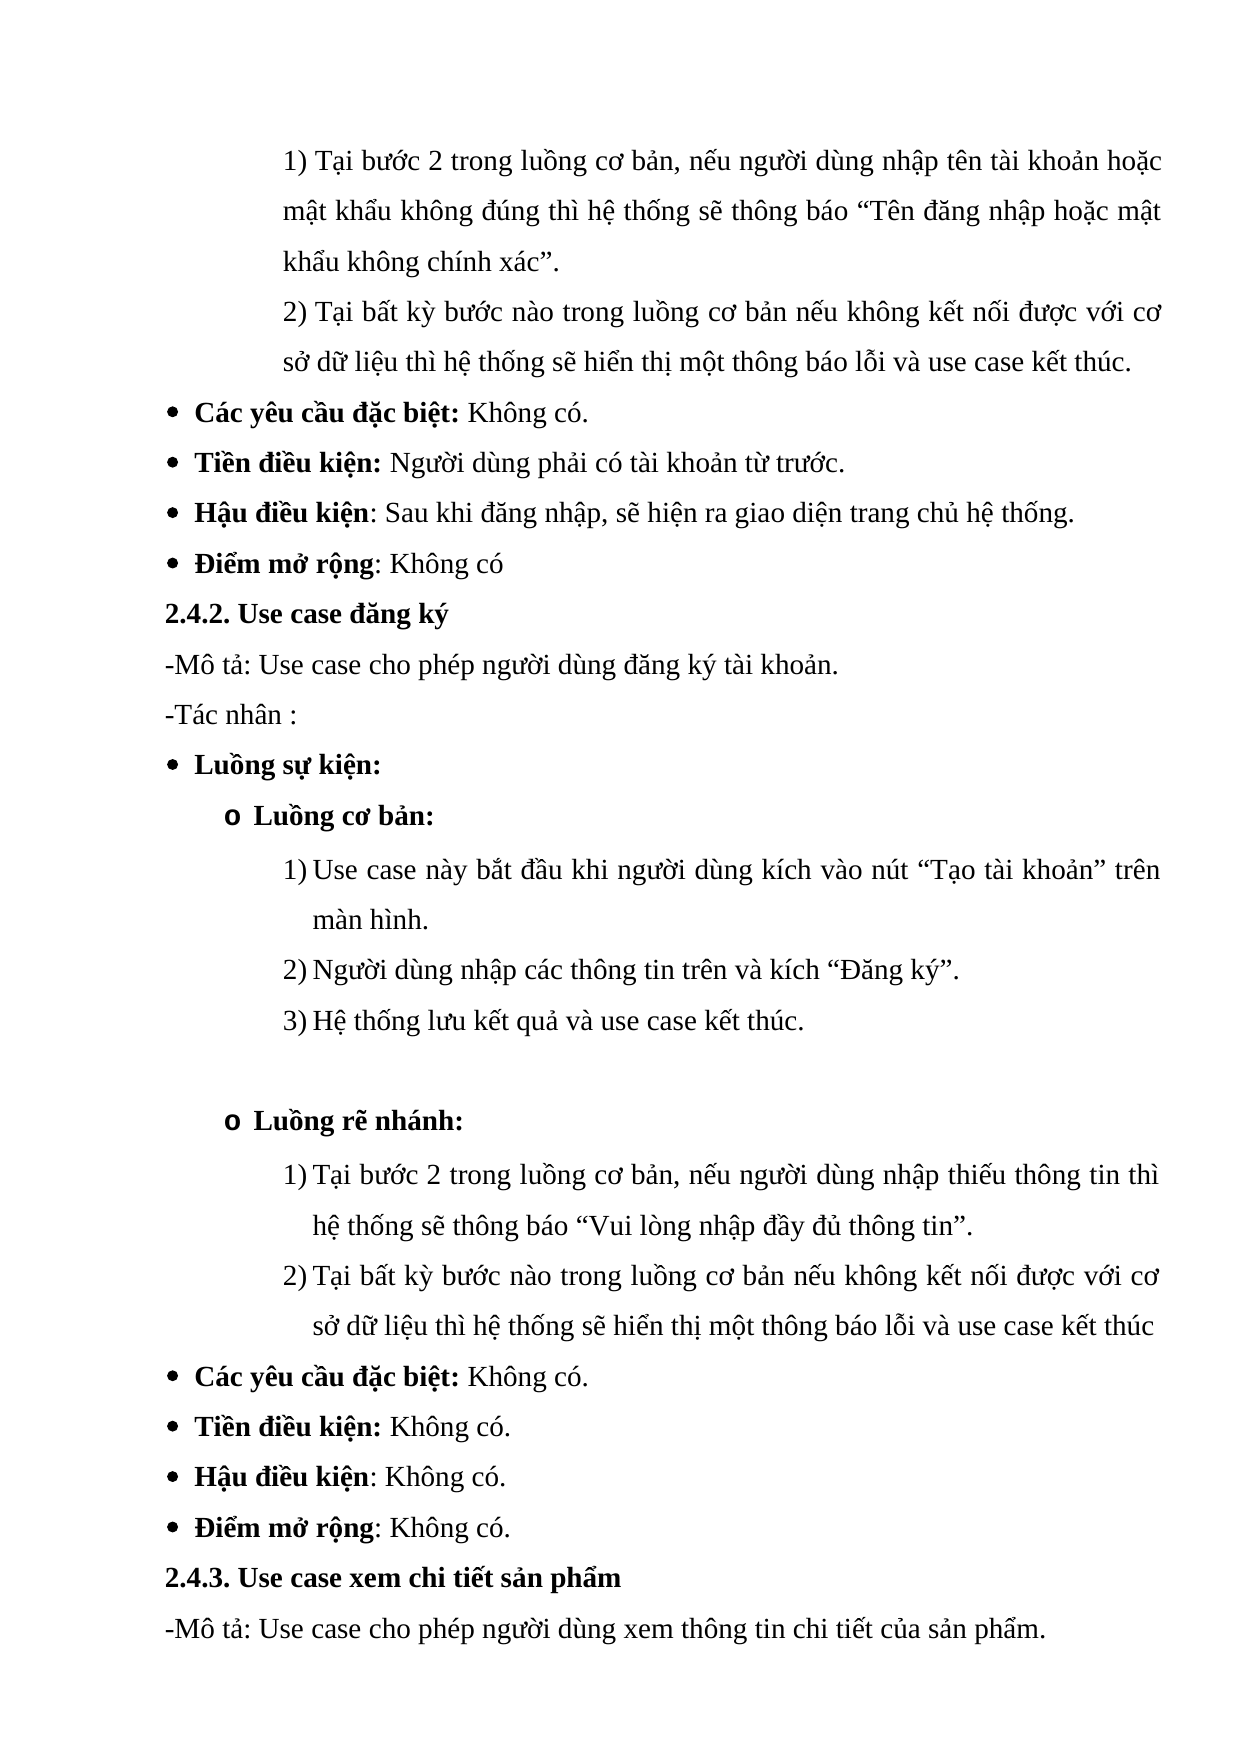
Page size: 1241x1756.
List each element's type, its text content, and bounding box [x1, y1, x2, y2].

list Tại bước 2 trong luồng cơ bản, nếu người dùng nhập thiếu thông tin thì hệ thống sẽ thông báo “Vui lòng nhập đầy đủ thông tin”. [283, 1157, 1161, 1241]
list Điểm mở rộng: Không có [179, 546, 1161, 580]
list Tiền điều kiện: Người dùng phải có tài khoản từ trước. [179, 445, 1161, 479]
text -Mô tả: Use case cho phép người dùng xem thông tin chi tiết của sản phẩm. [164, 1611, 1161, 1645]
list Tiền điều kiện: Không có. [179, 1409, 1161, 1443]
list Tại bất kỳ bước nào trong luồng cơ bản nếu không kết nối được với cơ sở dữ liệu thì hệ thống sẽ hiển thị một thông báo lỗi và use case kết thúc [283, 1258, 1161, 1342]
text -Mô tả: Use case cho phép người dùng đăng ký tài khoản. [164, 647, 1163, 680]
list Luồng rẽ nhánh: [224, 1103, 1161, 1139]
text -Tác nhân : [164, 697, 1163, 731]
list Use case này bắt đầu khi người dùng kích vào nút “Tạo tài khoản” trên màn hình. [283, 852, 1161, 936]
subtitle 2.4.3. Use case xem chi tiết sản phẩm [164, 1560, 1163, 1594]
subtitle 2.4.2. Use case đăng ký [164, 596, 1163, 630]
list Tại bước 2 trong luồng cơ bản, nếu người dùng nhập tên tài khoản hoặc mật khẩu không đúng thì hệ thống sẽ thông báo “Tên đăng nhập hoặc mật khẩu không chính xác”. [283, 143, 1163, 277]
list Hậu điều kiện: Sau khi đăng nhập, sẽ hiện ra giao diện trang chủ hệ thống. [179, 496, 1161, 529]
list Các yêu cầu đặc biệt: Không có. [179, 1359, 1161, 1392]
list Điểm mở rộng: Không có. [179, 1510, 1161, 1544]
list Các yêu cầu đặc biệt: Không có. [179, 395, 1161, 428]
list Luồng sự kiện: [179, 747, 1161, 781]
list Người dùng nhập các thông tin trên và kích “Đăng ký”. [283, 952, 1161, 986]
list Hậu điều kiện: Không có. [179, 1459, 1161, 1493]
list Luồng cơ bản: [224, 798, 1161, 834]
list Hệ thống lưu kết quả và use case kết thúc. [283, 1003, 1161, 1036]
list Tại bất kỳ bước nào trong luồng cơ bản nếu không kết nối được với cơ sở dữ liệu thì hệ thống sẽ hiển thị một thông báo lỗi và use case kết thúc. [283, 294, 1163, 378]
